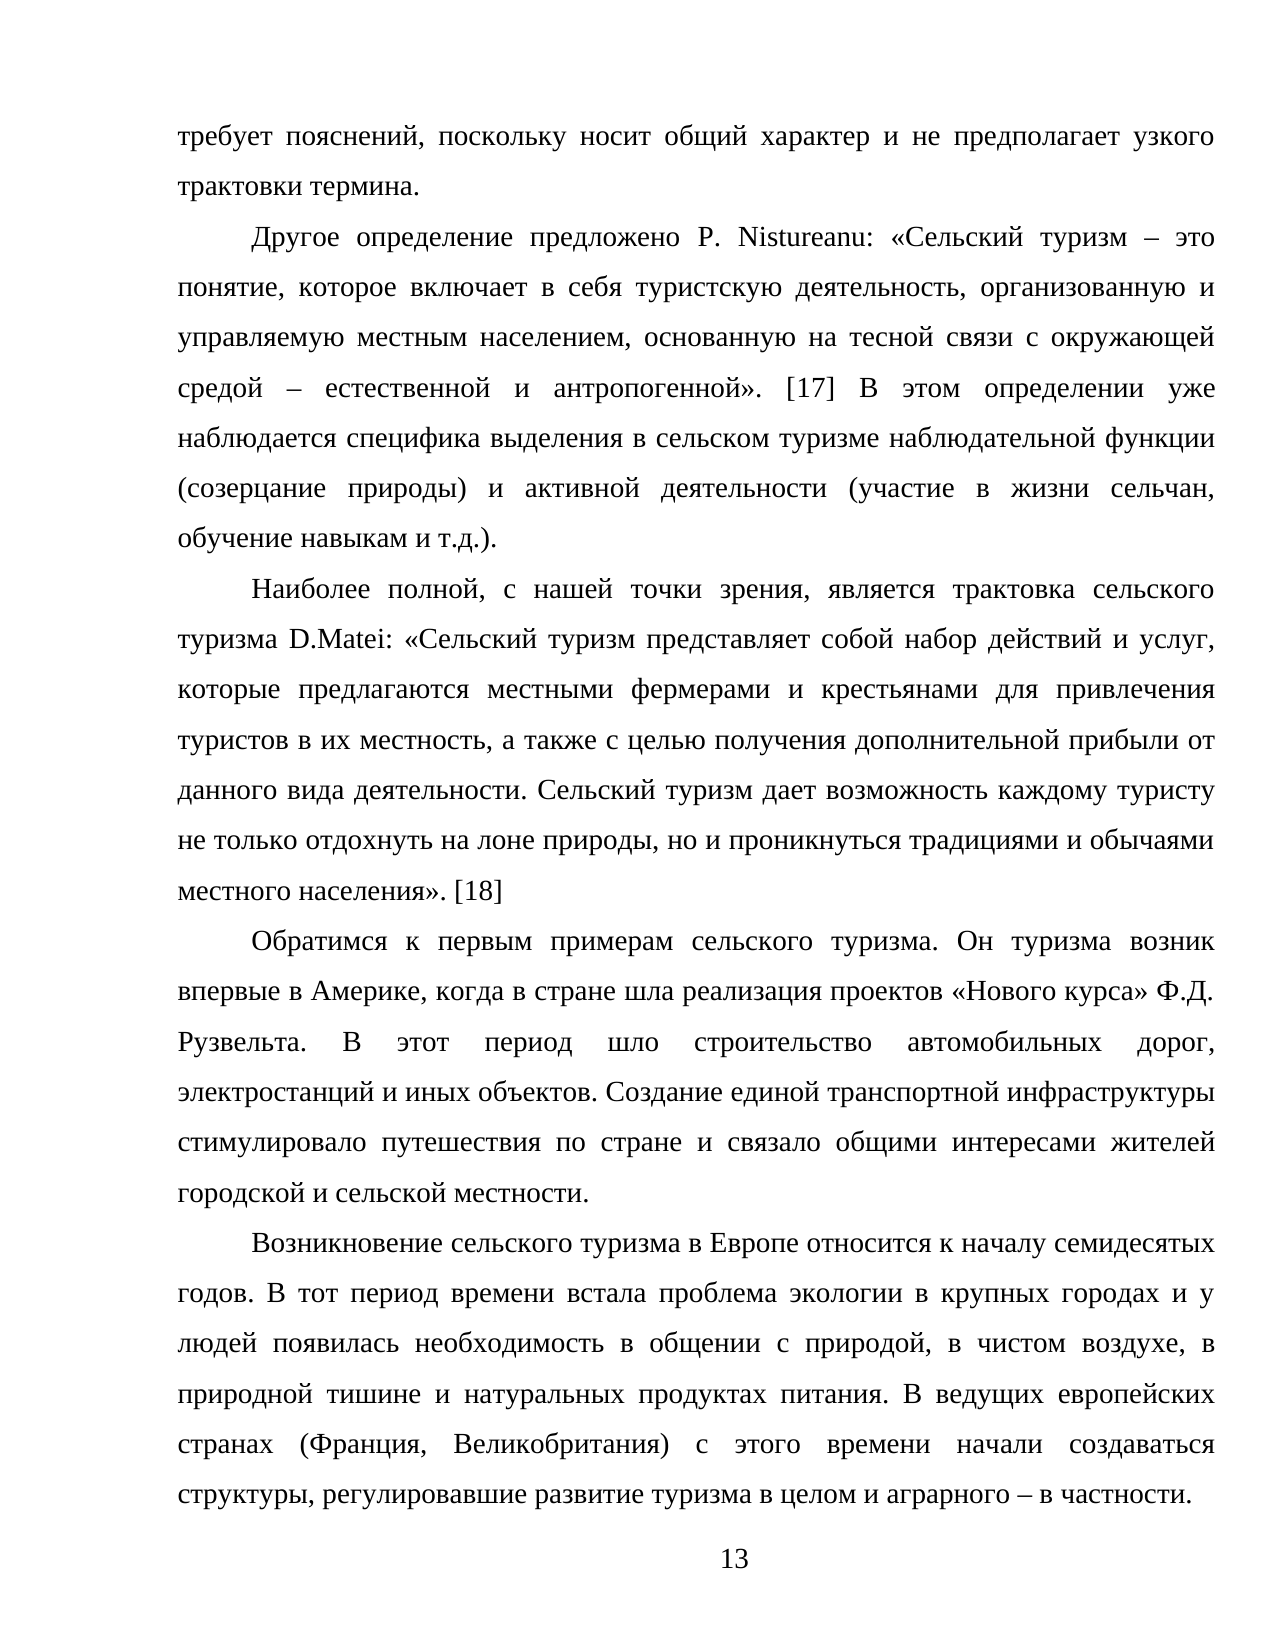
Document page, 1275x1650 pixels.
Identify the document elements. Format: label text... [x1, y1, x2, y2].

text Возникновение сельского туризма в Европе относится к началу семидесятых годов. В тот период времени встала проблема экологии в крупных городах и у людей появилась необходимость в общении с природой, в чистом воздухе, в природной тишине и натуральных продуктах питания. В ведущих европейских странах (Франция, Великобритания) с этого времени начали создаваться структуры, регулировавшие развитие туризма в целом и аграрного – в частности. [177, 1225, 1216, 1510]
text Обратимся к первым примерам сельского туризма. Он туризма возник впервые в Америке, когда в стране шла реализация проектов «Нового курса» Ф.Д. Рузвельта. В этот период шло строительство автомобильных дорог, электростанций и иных объектов. Создание единой транспортной инфраструктуры стимулировало путешествия по стране и связало общими интересами жителей городской и сельской местности. [177, 923, 1216, 1208]
text Другое определение предложено P. Nistureanu: «Сельский туризм – это понятие, которое включает в себя туристскую деятельность, организованную и управляемую местным населением, основанную на тесной связи с окружающей средой – естественной и антропогенной». [17] В этом определении уже наблюдается специфика выделения в сельском туризме наблюдательной функции (созерцание природы) и активной деятельности (участие в жизни сельчан, обучение навыкам и т.д.). [177, 219, 1216, 554]
text Наиболее полной, с нашей точки зрения, является трактовка сельского туризма D.Matei: «Сельский туризм представляет собой набор действий и услуг, которые предлагаются местными фермерами и крестьянами для привлечения туристов в их местность, а также с целью получения дополнительной прибыли от данного вида деятельности. Сельский туризм дает возможность каждому туристу не только отдохнуть на лоне природы, но и проникнуться традициями и обычаями местного населения». [18] [177, 571, 1216, 906]
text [177, 118, 1216, 202]
